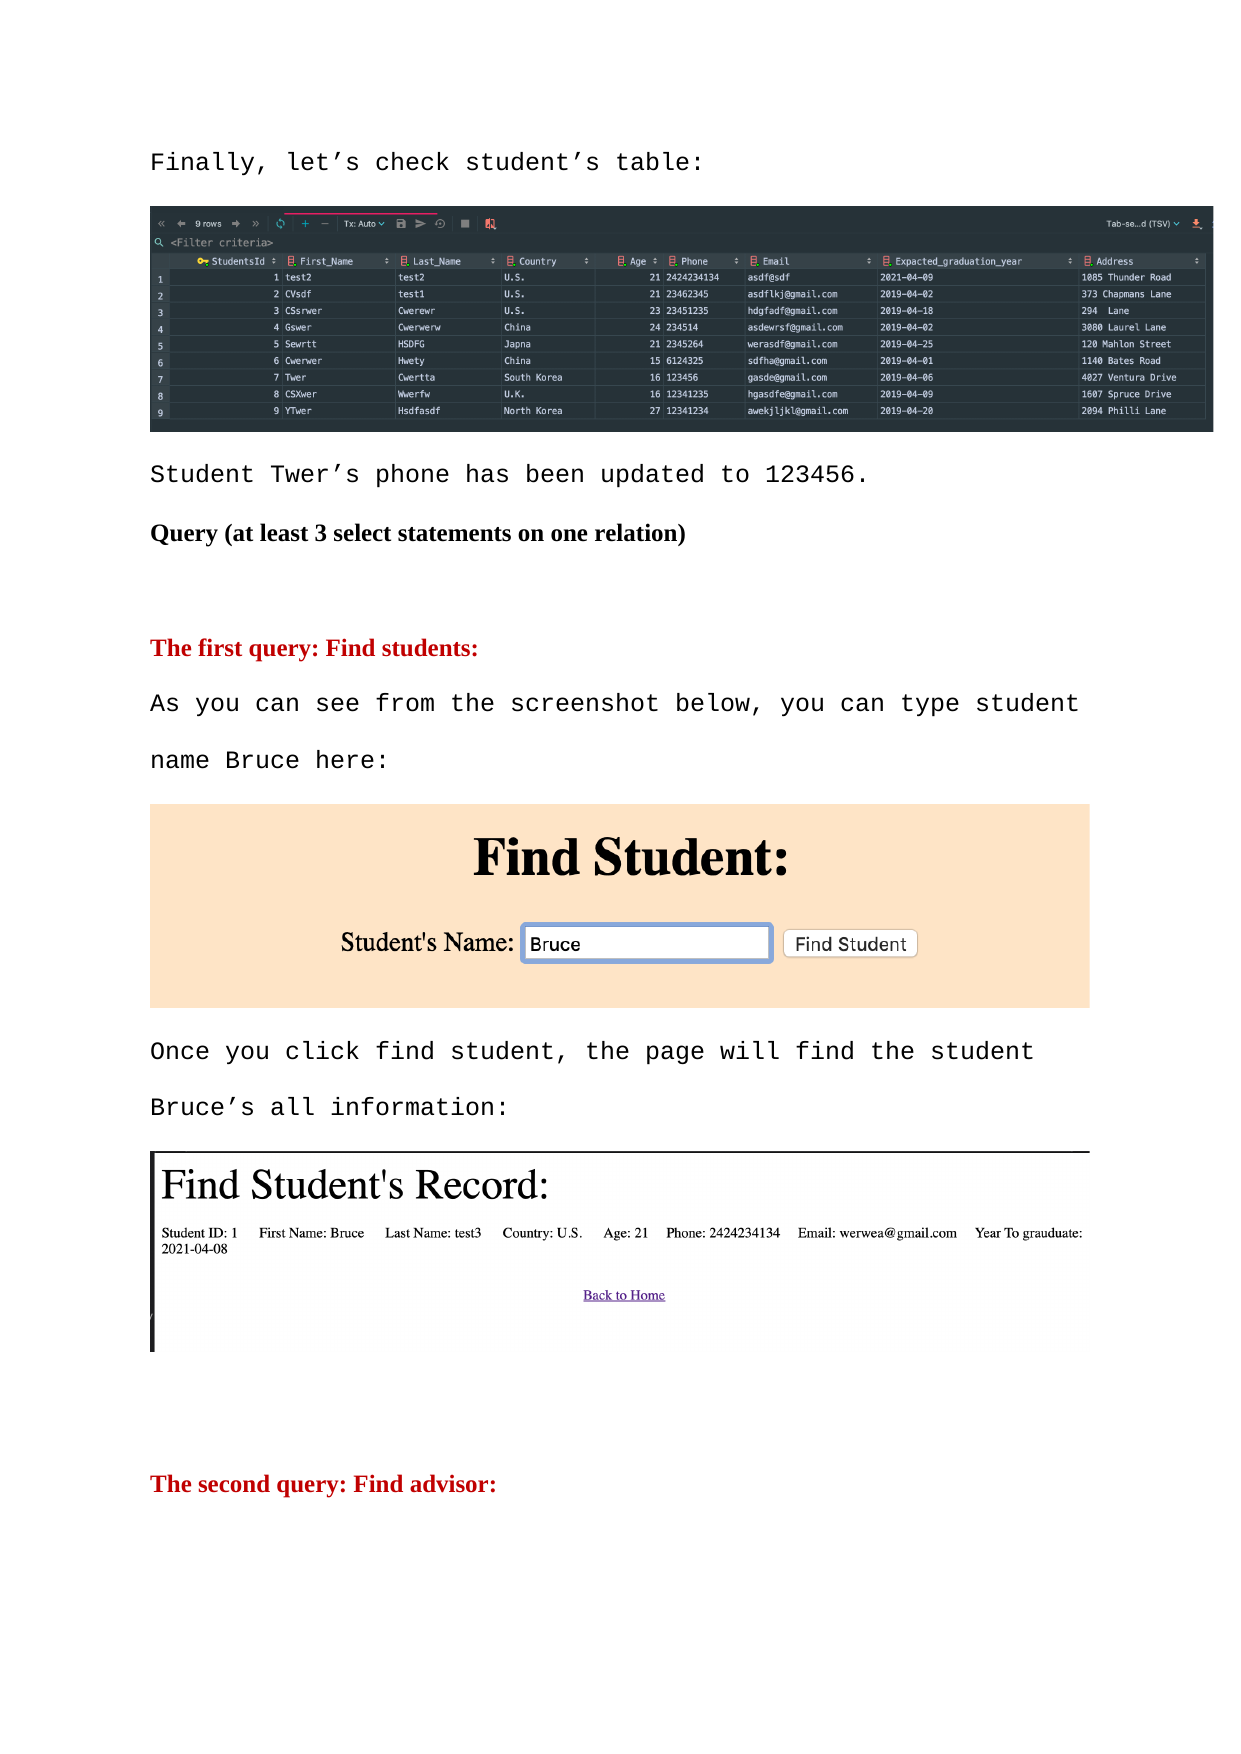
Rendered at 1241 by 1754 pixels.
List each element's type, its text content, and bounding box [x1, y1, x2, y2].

text As you can see from the screenshot below, you can type student name Bruce here: [150, 691, 1090, 776]
picture [150, 206, 1214, 432]
text The second query: Find advisor: [150, 1469, 1090, 1497]
text Once you click find student, the page will find the student Bruce’s all information: [150, 1038, 1090, 1123]
picture [150, 804, 1090, 1008]
text Finally, let’s check student’s table: [150, 150, 1090, 178]
text Query (at least 3 select statements on one relation) [150, 518, 1090, 547]
text Student Twer’s phone has been updated to 123456. [150, 462, 1090, 490]
text The first query: Find students: [150, 633, 1090, 662]
picture [150, 1151, 1090, 1352]
